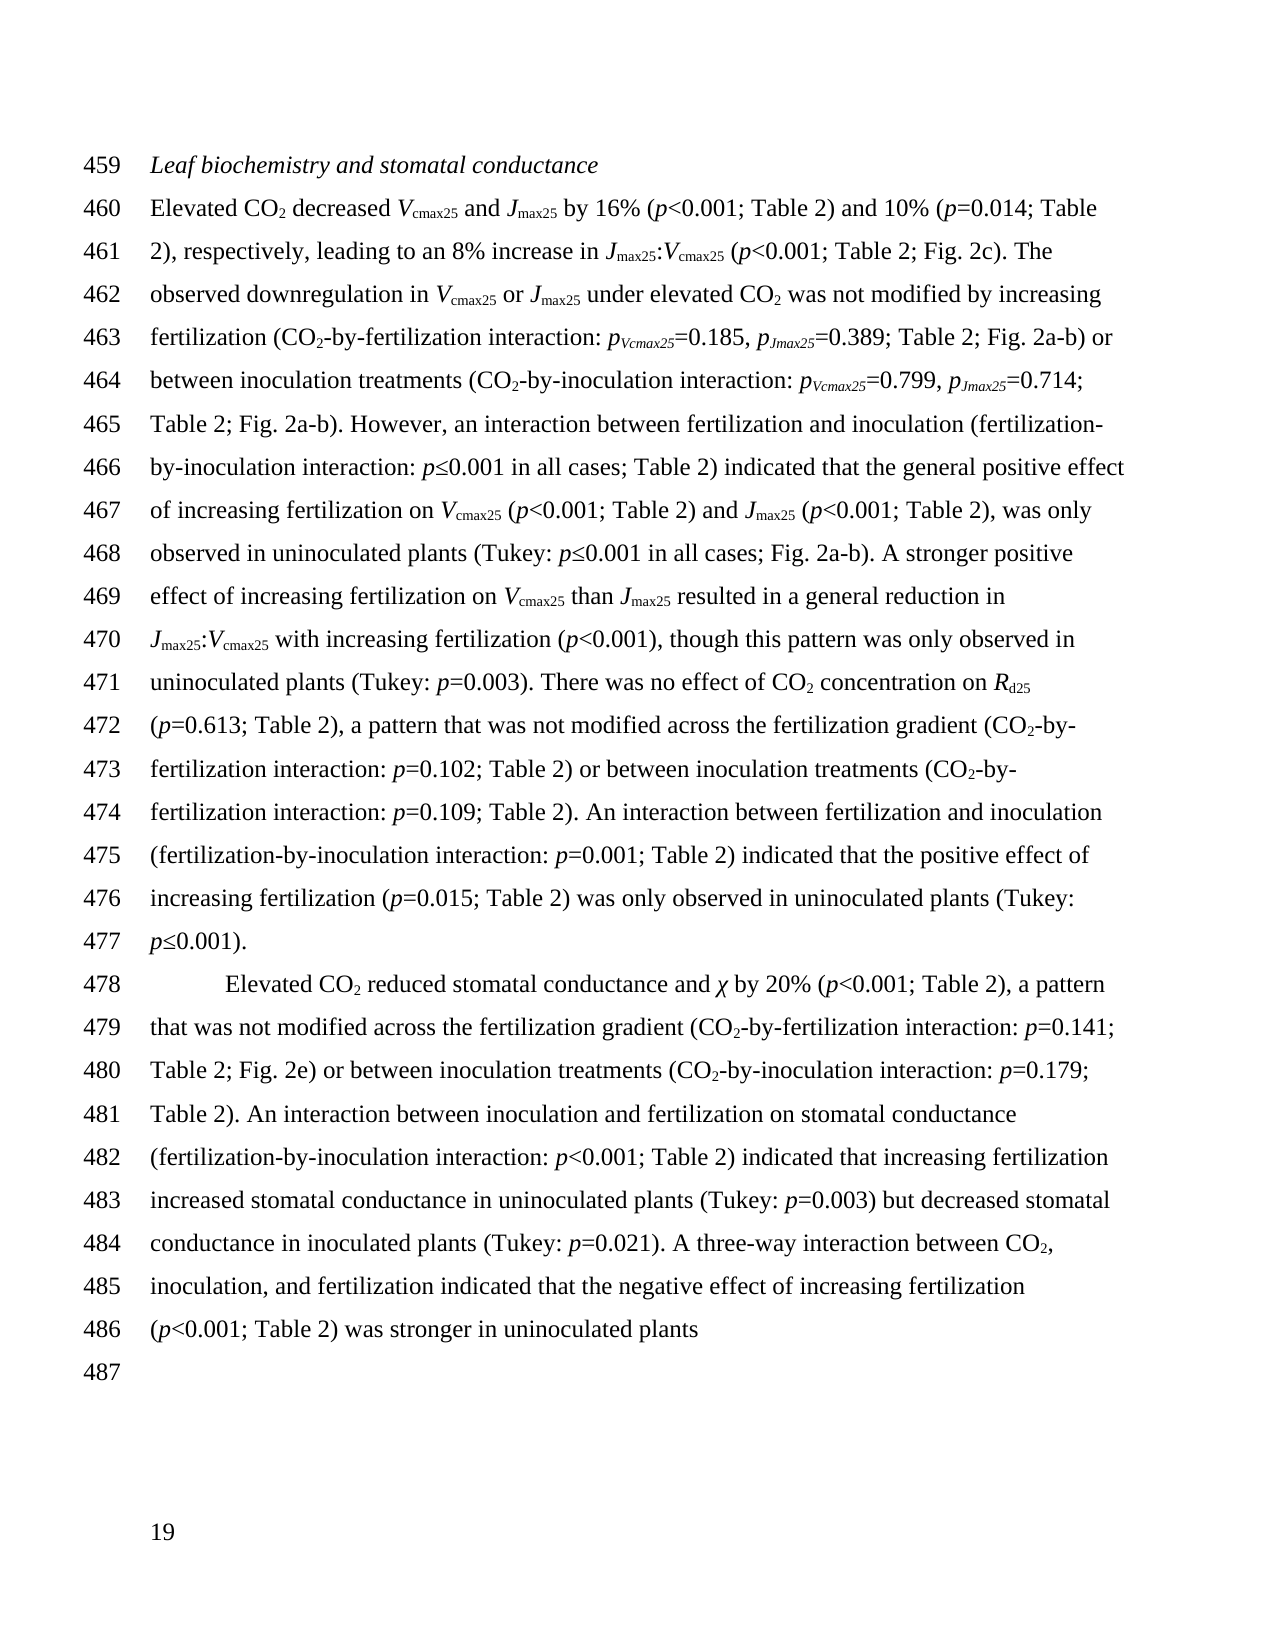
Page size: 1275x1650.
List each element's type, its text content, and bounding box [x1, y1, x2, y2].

text Leaf biochemistry and stomatal conductance [150, 150, 1125, 179]
text Elevated CO2 reduced stomatal conductance and χ by 20% (p<0.001; Table 2), a pattern that was not modified across the fertilization gradient (CO2-by-fertilization interaction: p=0.141; Table 2; Fig. 2e) or between inoculation treatments (CO2-by-inoculation interaction: p=0.179; Table 2). An interaction between inoculation and fertilization on stomatal conductance (fertilization-by-inoculation interaction: p<0.001; Table 2) indicated that increasing fertilization increased stomatal conductance in uninoculated plants (Tukey: p=0.003) but decreased stomatal conductance in inoculated plants (Tukey: p=0.021). A three-way interaction between CO2, inoculation, and fertilization indicated that the negative effect of increasing fertilization (p<0.001; Table 2) was stronger in uninoculated plants [150, 969, 1125, 1343]
text Elevated CO2 decreased Vcmax25 and Jmax25 by 16% (p<0.001; Table 2) and 10% (p=0.014; Table 2), respectively, leading to an 8% increase in Jmax25:Vcmax25 (p<0.001; Table 2; Fig. 2c). The observed downregulation in Vcmax25 or Jmax25 under elevated CO2 was not modified by increasing fertilization (CO2-by-fertilization interaction: pVcmax25=0.185, pJmax25=0.389; Table 2; Fig. 2a-b) or between inoculation treatments (CO2-by-inoculation interaction: pVcmax25=0.799, pJmax25=0.714; Table 2; Fig. 2a-b). However, an interaction between fertilization and inoculation (fertilization-by-inoculation interaction: p≤0.001 in all cases; Table 2) indicated that the general positive effect of increasing fertilization on Vcmax25 (p<0.001; Table 2) and Jmax25 (p<0.001; Table 2), was only observed in uninoculated plants (Tukey: p≤0.001 in all cases; Fig. 2a-b). A stronger positive effect of increasing fertilization on Vcmax25 than Jmax25 resulted in a general reduction in Jmax25:Vcmax25 with increasing fertilization (p<0.001), though this pattern was only observed in uninoculated plants (Tukey: p=0.003). There was no effect of CO2 concentration on Rd25 (p=0.613; Table 2), a pattern that was not modified across the fertilization gradient (CO2-by-fertilization interaction: p=0.102; Table 2) or between inoculation treatments (CO2-by-fertilization interaction: p=0.109; Table 2). An interaction between fertilization and inoculation (fertilization-by-inoculation interaction: p=0.001; Table 2) indicated that the positive effect of increasing fertilization (p=0.015; Table 2) was only observed in uninoculated plants (Tukey: p≤0.001). [150, 193, 1125, 955]
